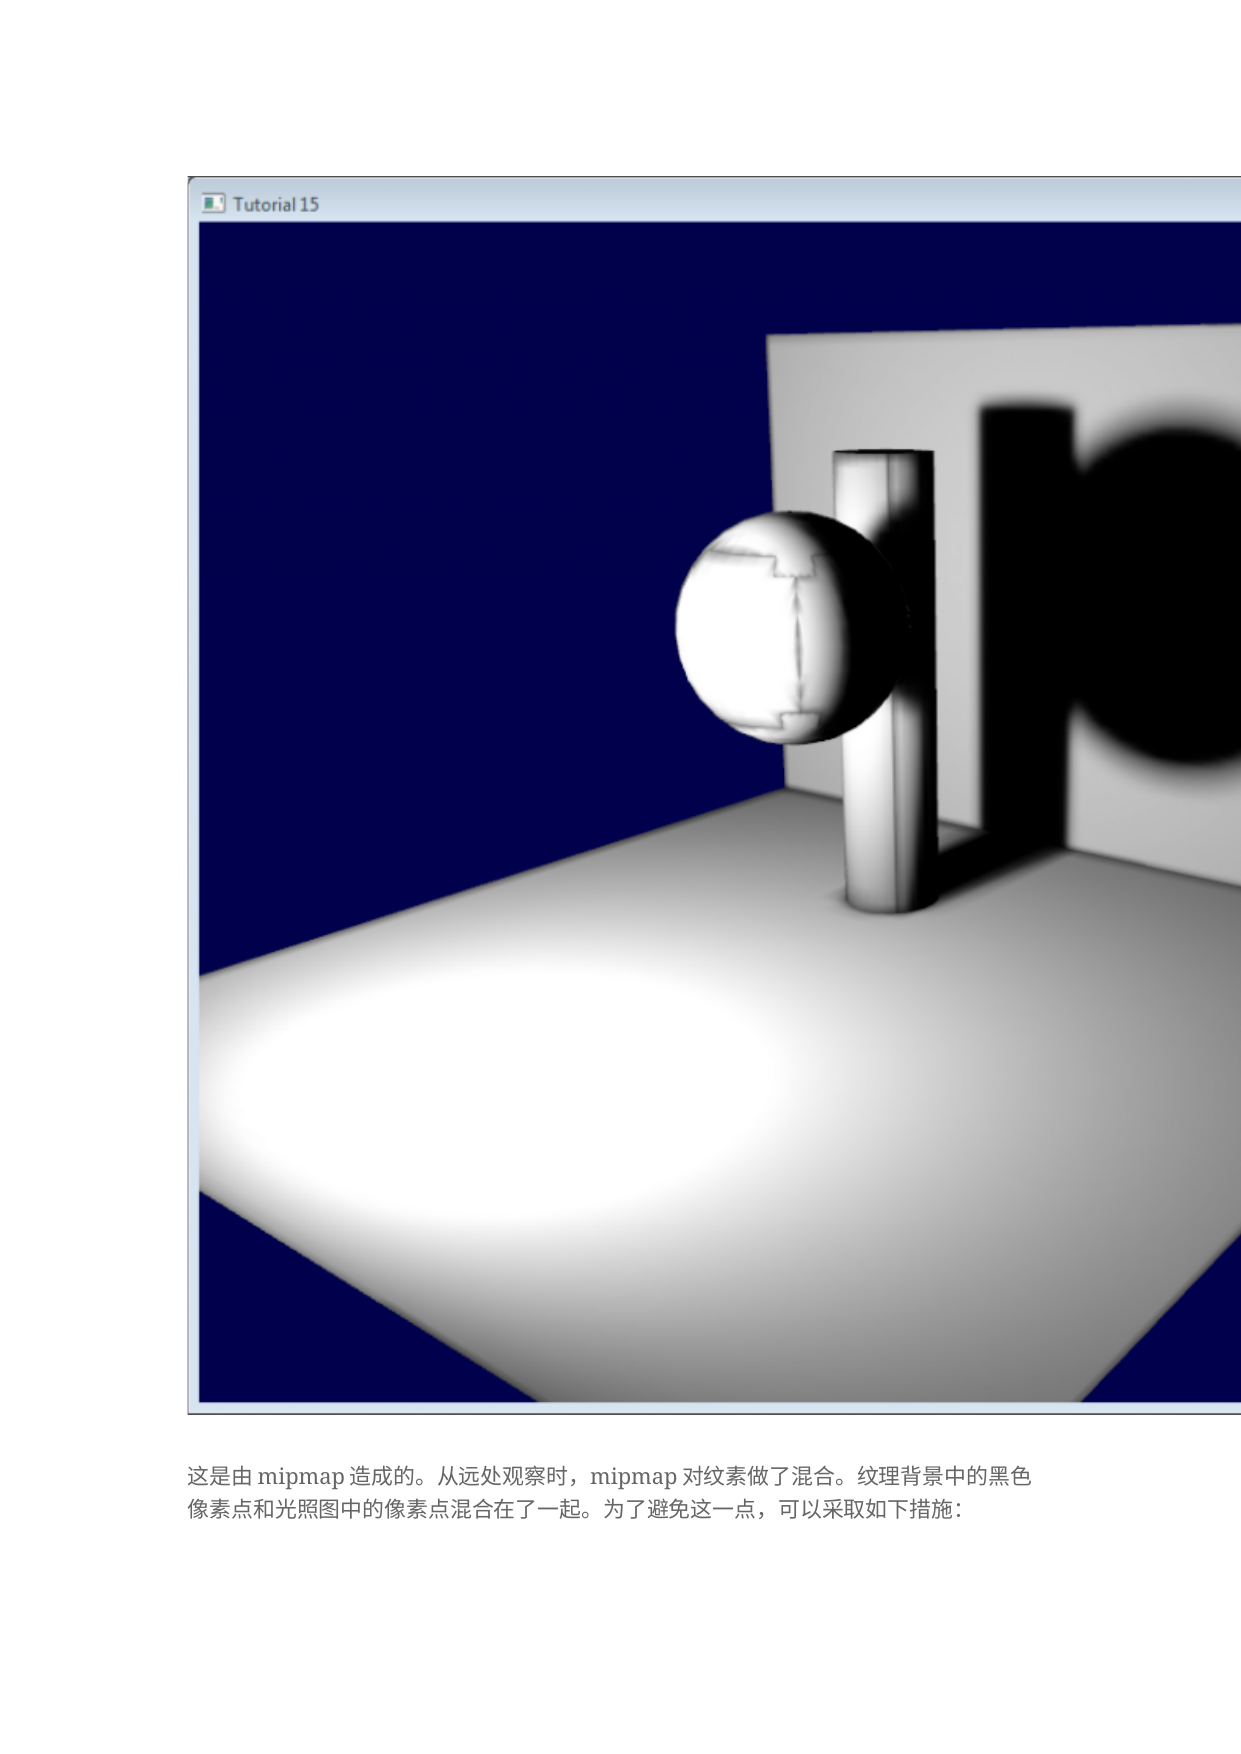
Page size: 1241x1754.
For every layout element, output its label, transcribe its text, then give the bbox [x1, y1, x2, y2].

picture [187, 176, 1241, 1415]
text 这是由mipmap造成的。从远处观察时，mipmap对纹素做了混合。纹理背景中的黑色像素点和光照图中的像素点混合在了一起。为了避免这一点，可以采取如下措施： [187, 1459, 1053, 1524]
